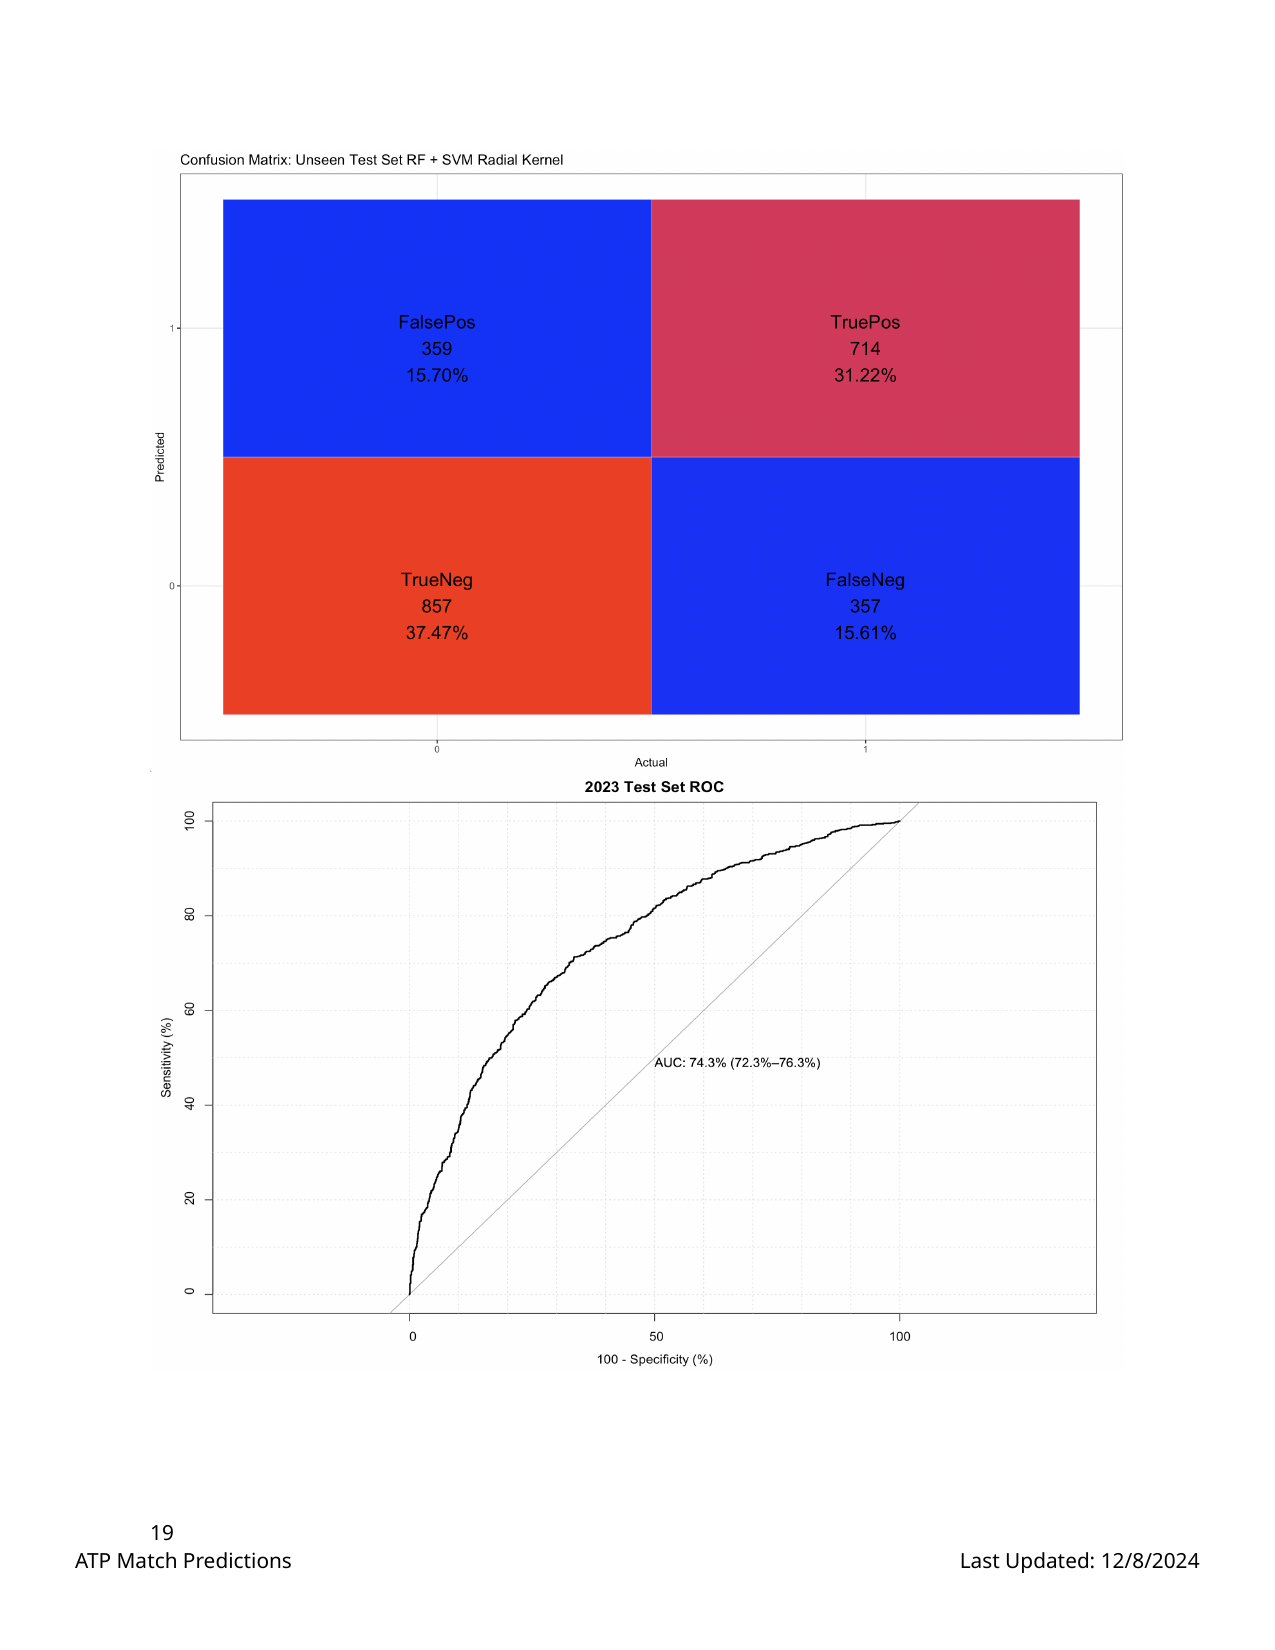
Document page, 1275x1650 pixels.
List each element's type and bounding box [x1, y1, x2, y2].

picture [150, 150, 1125, 1372]
